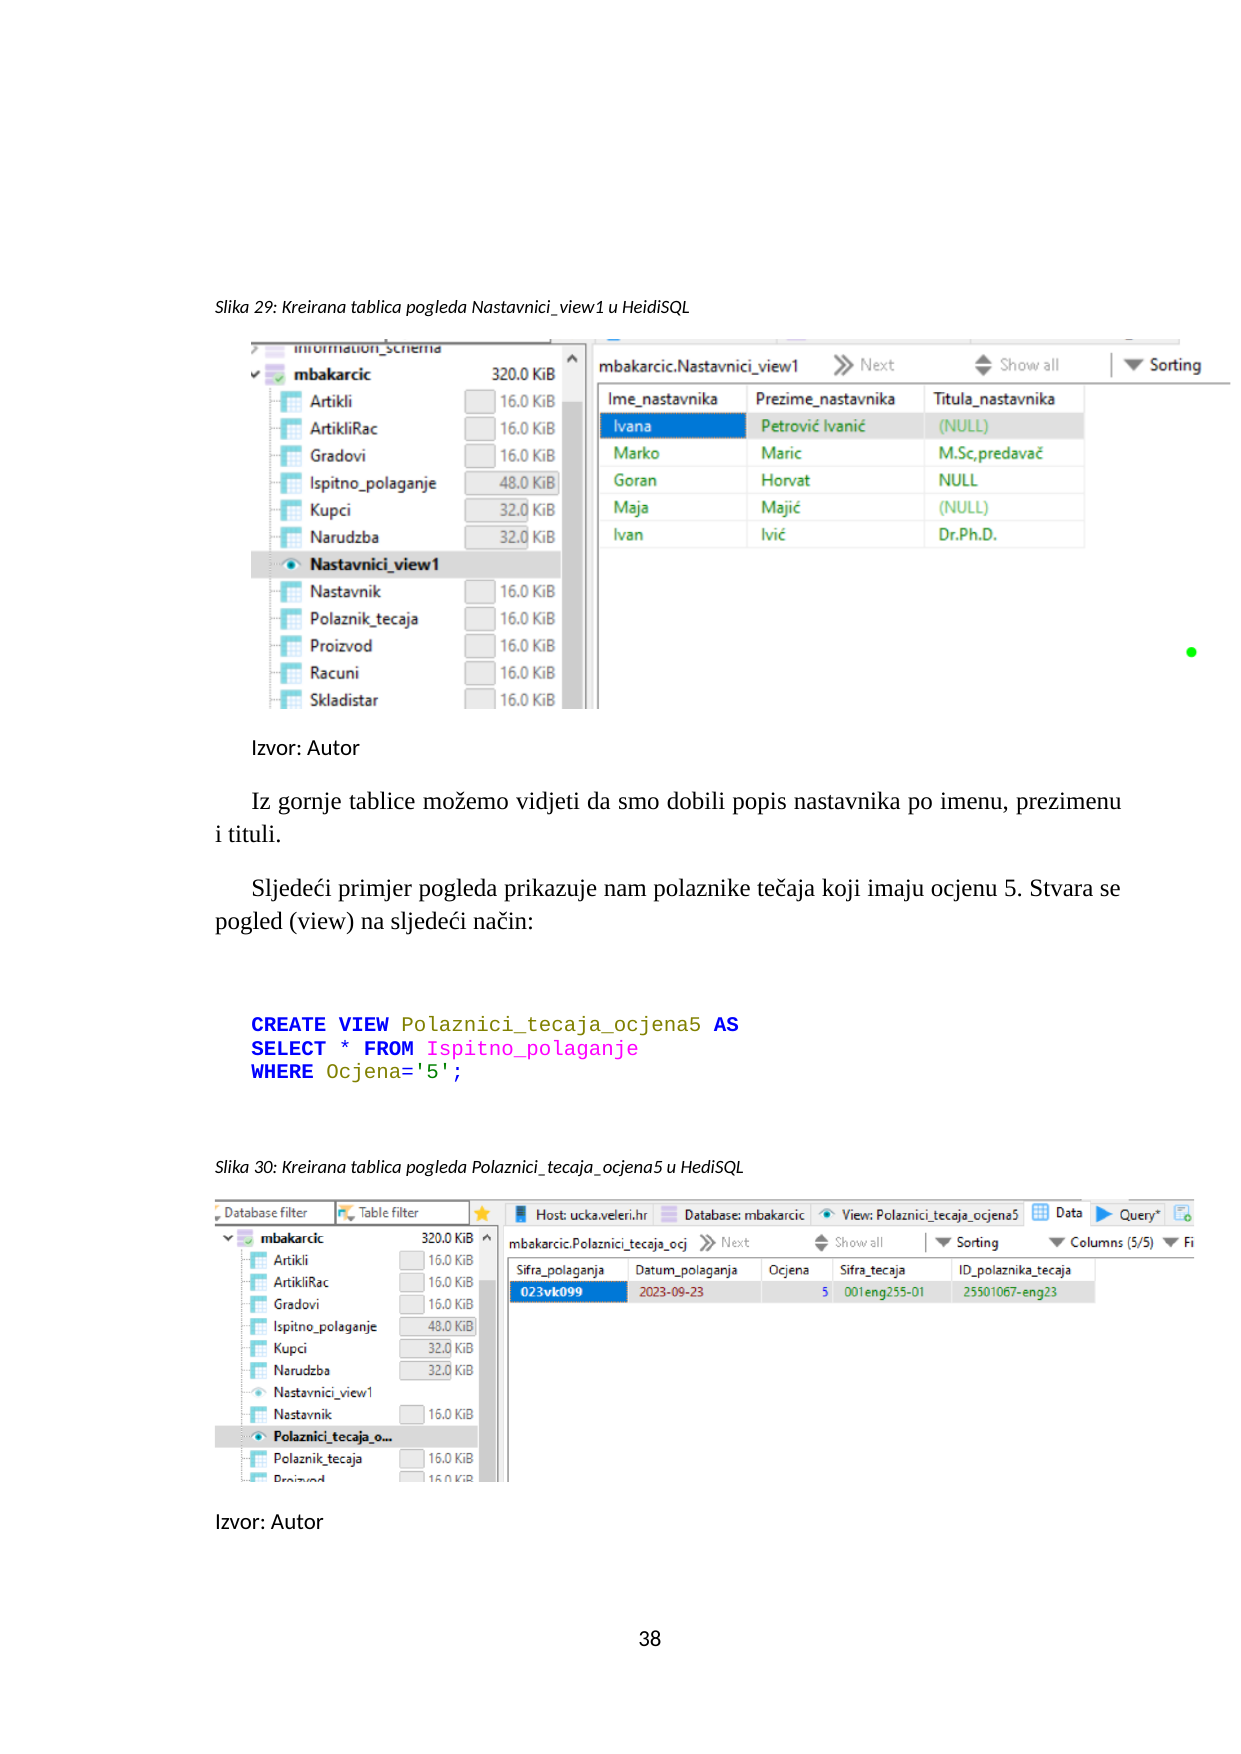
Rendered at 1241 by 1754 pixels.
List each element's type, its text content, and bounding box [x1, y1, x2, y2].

picture [251, 339, 1231, 709]
text Slika 30: Kreirana tablica pogleda Polaznici_tecaja_ocjena5 u HediSQL [177, 1156, 1122, 1179]
text Iz gornje tablice možemo vidjeti da smo dobili popis nastavnika po imenu, prezimenu i tituli. [215, 786, 1122, 848]
text WHERE Ocjena='5'; [251, 1061, 1122, 1085]
text CREATE VIEW Polaznici_tecaja_ocjena5 AS [251, 1014, 1122, 1037]
text Sljedeći primjer pogleda prikazuje nam polaznike tečaja koji imaju ocjenu 5. Stvara se pogled (view) na sljedeći način: [215, 873, 1122, 935]
picture [214, 1199, 1195, 1482]
text Izvor: Autor [215, 733, 1122, 761]
text SELECT * FROM Ispitno_polaganje [251, 1037, 1122, 1061]
text Izvor: Autor [177, 1507, 1122, 1535]
text Slika 29: Kreirana tablica pogleda Nastavnici_view1 u HeidiSQL [177, 295, 1122, 318]
